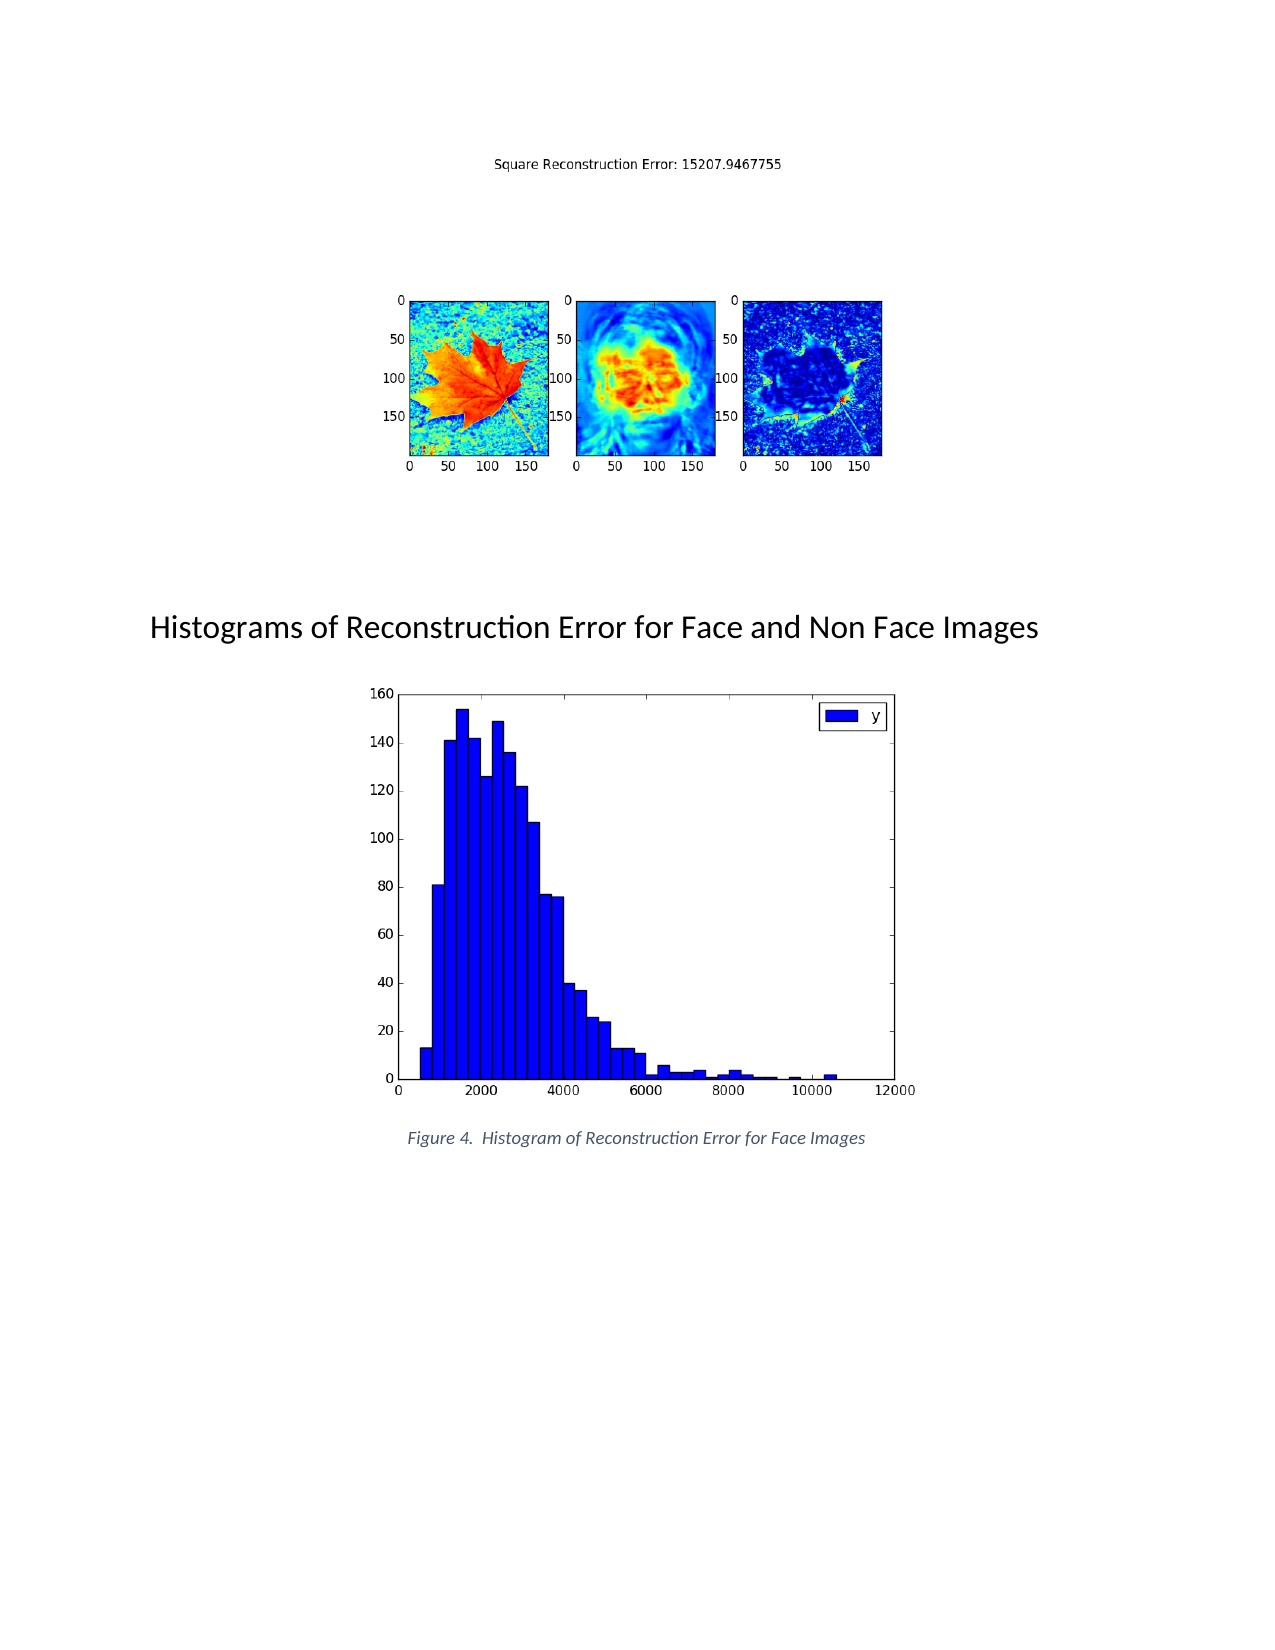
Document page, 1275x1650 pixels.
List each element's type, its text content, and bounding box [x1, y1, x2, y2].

text Histograms of Reconstruction Error for Face and Non Face Images [150, 606, 1125, 647]
text Figure 4. Histogram of Reconstruction Error for Face Images [150, 1126, 1125, 1149]
picture [318, 647, 958, 1127]
picture [333, 150, 942, 607]
